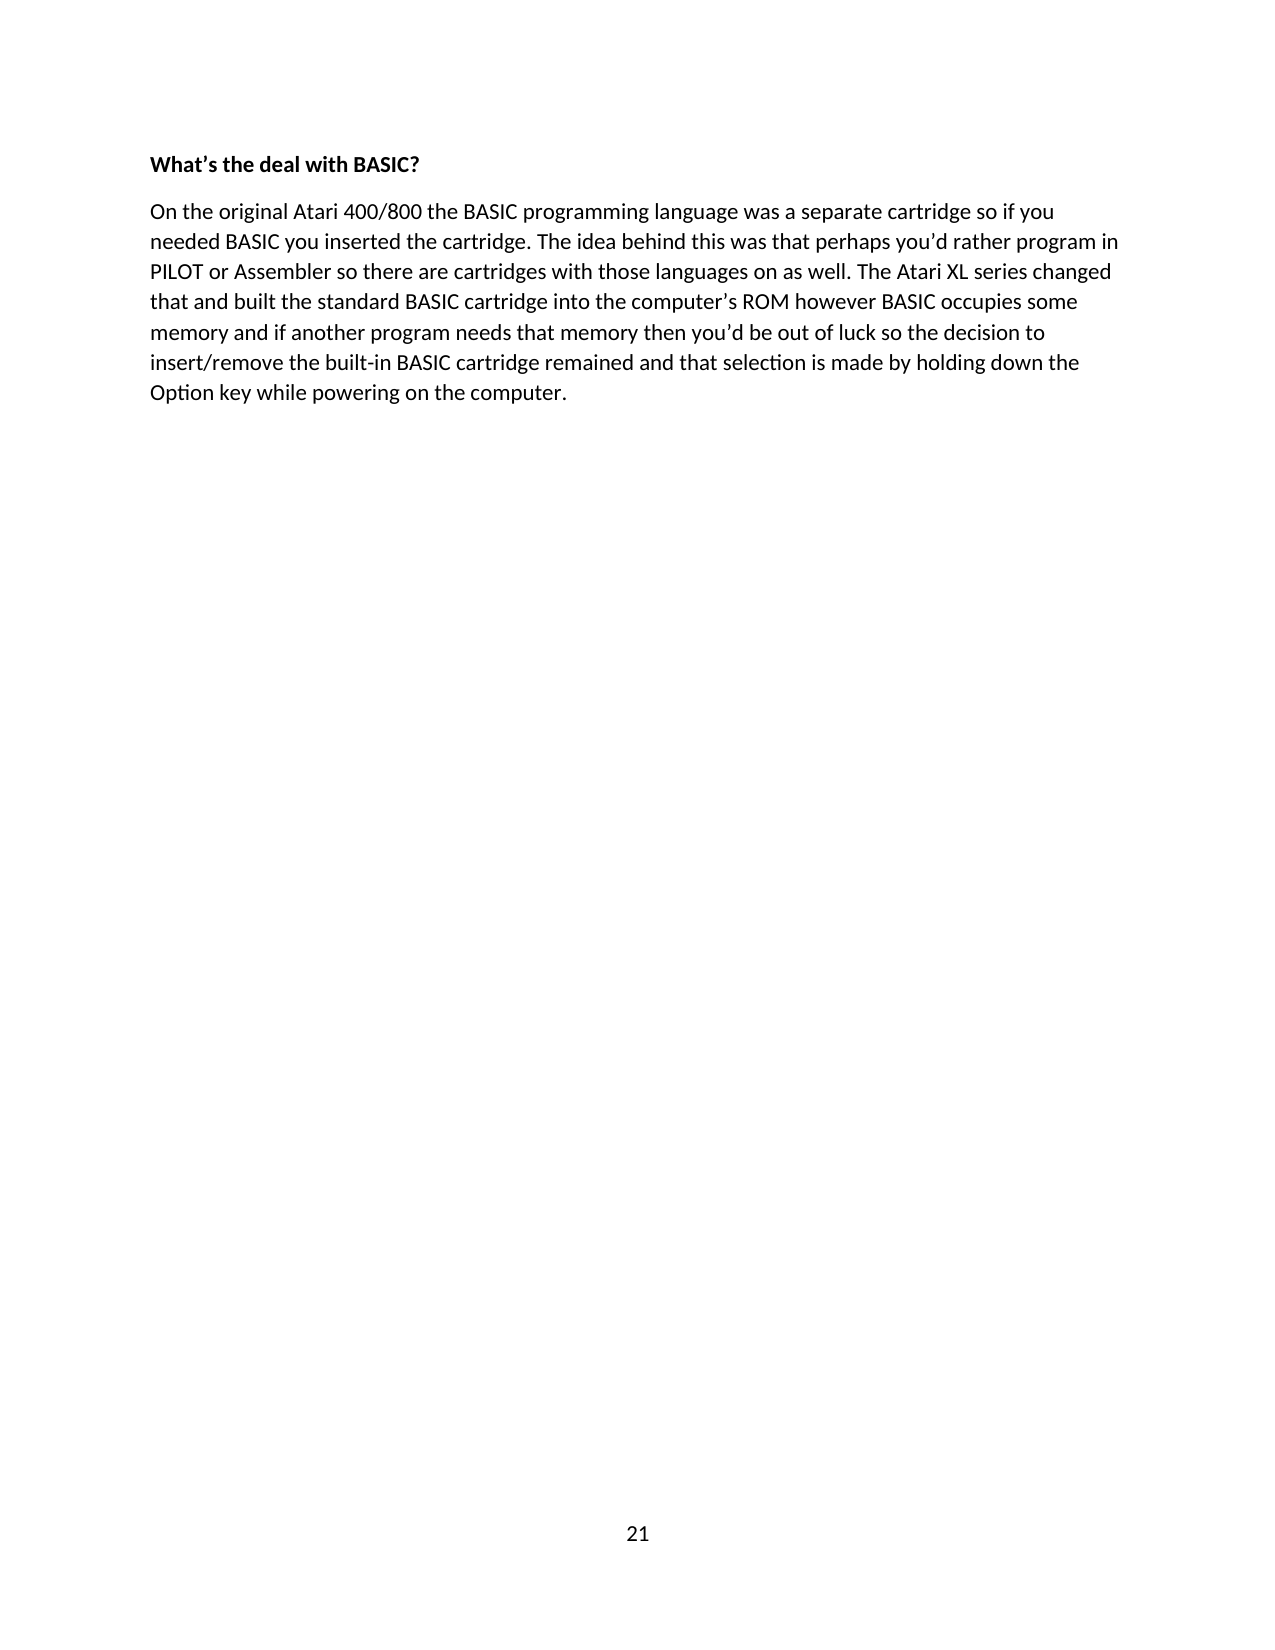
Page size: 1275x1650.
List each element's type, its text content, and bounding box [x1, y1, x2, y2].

text On the original Atari 400/800 the BASIC programming language was a separate cartridge so if you needed BASIC you inserted the cartridge. The idea behind this was that perhaps you’d rather program in PILOT or Assembler so there are cartridges with those languages on as well. The Atari XL series changed that and built the standard BASIC cartridge into the computer’s ROM however BASIC occupies some memory and if another program needs that memory then you’d be out of luck so the decision to insert/remove the built-in BASIC cartridge remained and that selection is made by holding down the Option key while powering on the computer. [150, 197, 1125, 406]
text What’s the deal with BASIC? [150, 150, 1125, 178]
